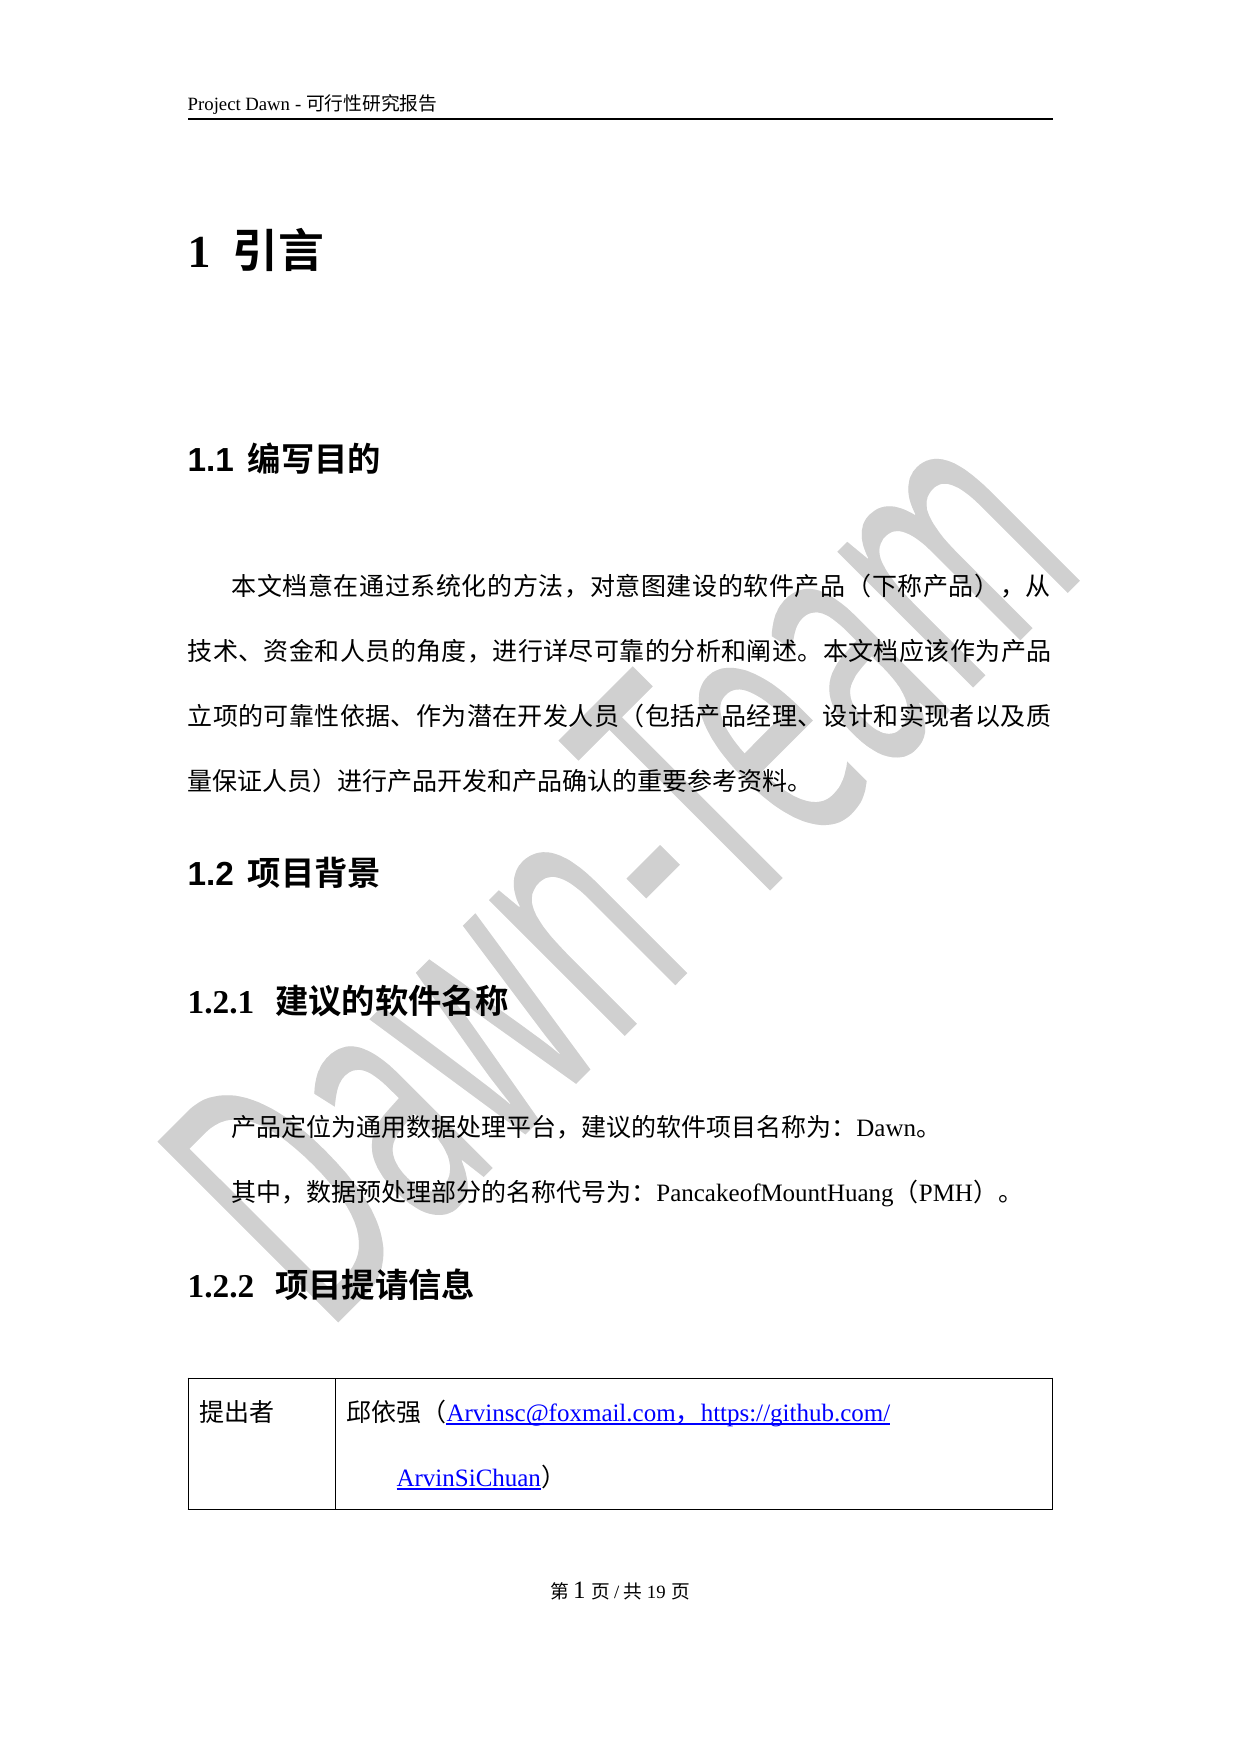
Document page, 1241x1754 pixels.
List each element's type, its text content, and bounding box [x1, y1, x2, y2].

text 产品定位为通用数据处理平台，建议的软件项目名称为：Dawn。 [231, 1093, 1053, 1158]
text 本文档意在通过系统化的方法，对意图建设的软件产品（下称产品），从技术、资金和人员的角度，进行详尽可靠的分析和阐述。本文档应该作为产品立项的可靠性依据、作为潜在开发人员（包括产品经理、设计和实现者以及质量保证人员）进行产品开发和产品确认的重要参考资料。 [187, 552, 1053, 812]
text 其中，数据预处理部分的名称代号为：PancakeofMountHuang（PMH）。 [231, 1158, 1053, 1223]
subtitle 编写目的 [187, 424, 1053, 489]
subtitle 建议的软件名称 [187, 966, 1053, 1031]
subtitle 项目背景 [187, 839, 1053, 904]
subtitle 引言 [187, 199, 1053, 297]
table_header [336, 1379, 1052, 1508]
table_header 提出者 [189, 1379, 335, 1508]
subtitle 项目提请信息 [187, 1250, 1053, 1315]
